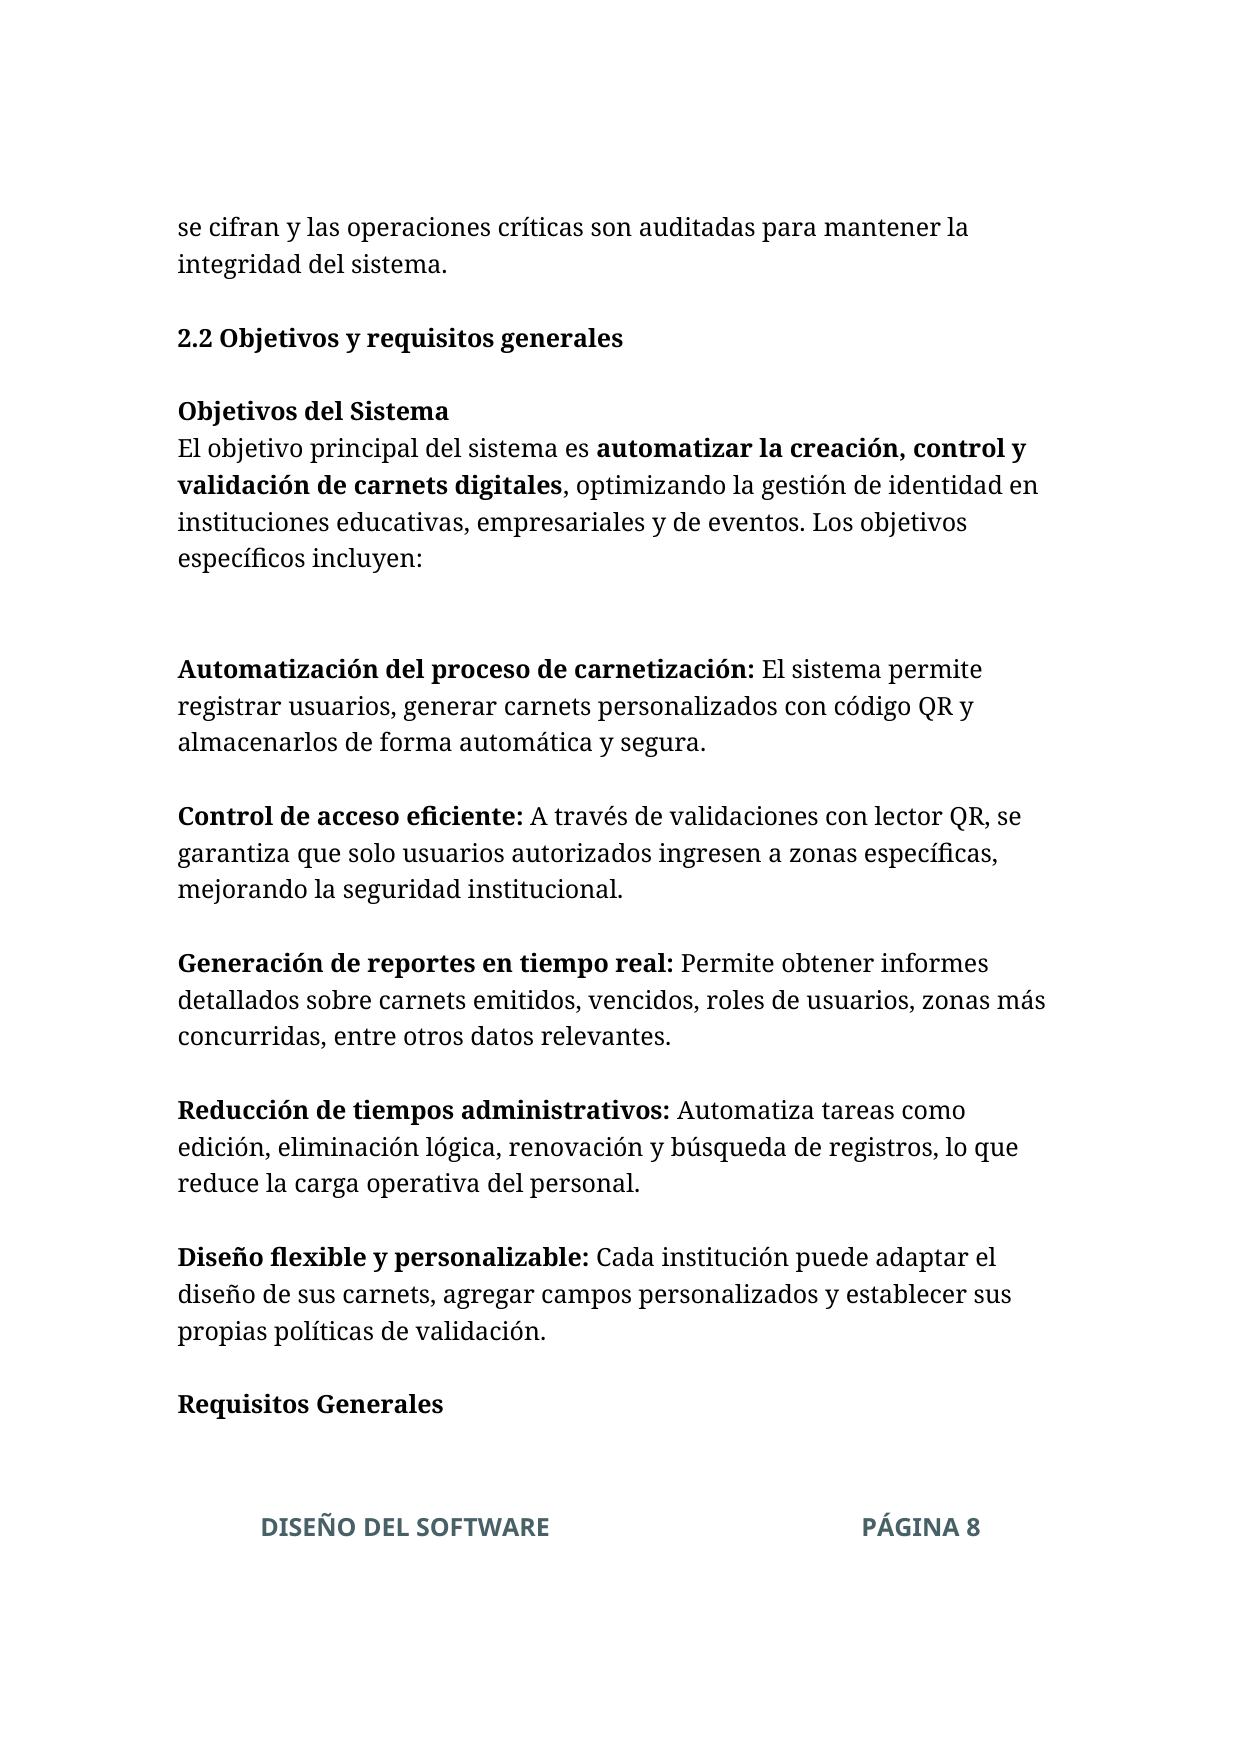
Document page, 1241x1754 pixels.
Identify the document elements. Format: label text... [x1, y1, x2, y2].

text Diseño flexible y personalizable: Cada institución puede adaptar el diseño de sus carnets, agregar campos personalizados y establecer sus propias políticas de validación. [177, 1240, 1063, 1347]
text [177, 210, 1063, 281]
text Objetivos del Sistema [177, 394, 1063, 428]
text El objetivo principal del sistema es automatizar la creación, control y validación de carnets digitales, optimizando la gestión de identidad en instituciones educativas, empresariales y de eventos. Los objetivos específicos incluyen: [177, 431, 1063, 575]
text Control de acceso eficiente: A través de validaciones con lector QR, se garantiza que solo usuarios autorizados ingresen a zonas específicas, mejorando la seguridad institucional. [177, 798, 1063, 906]
text Requisitos Generales [177, 1387, 1063, 1421]
text 2.2 Objetivos y requisitos generales [177, 320, 1063, 354]
text Reducción de tiempos administrativos: Automatiza tareas como edición, eliminación lógica, renovación y búsqueda de registros, lo que reduce la carga operativa del personal. [177, 1093, 1063, 1200]
text Generación de reportes en tiempo real: Permite obtener informes detallados sobre carnets emitidos, vencidos, roles de usuarios, zonas más concurridas, entre otros datos relevantes. [177, 946, 1063, 1053]
text Automatización del proceso de carnetización: El sistema permite registrar usuarios, generar carnets personalizados con código QR y almacenarlos de forma automática y segura. [177, 651, 1063, 759]
